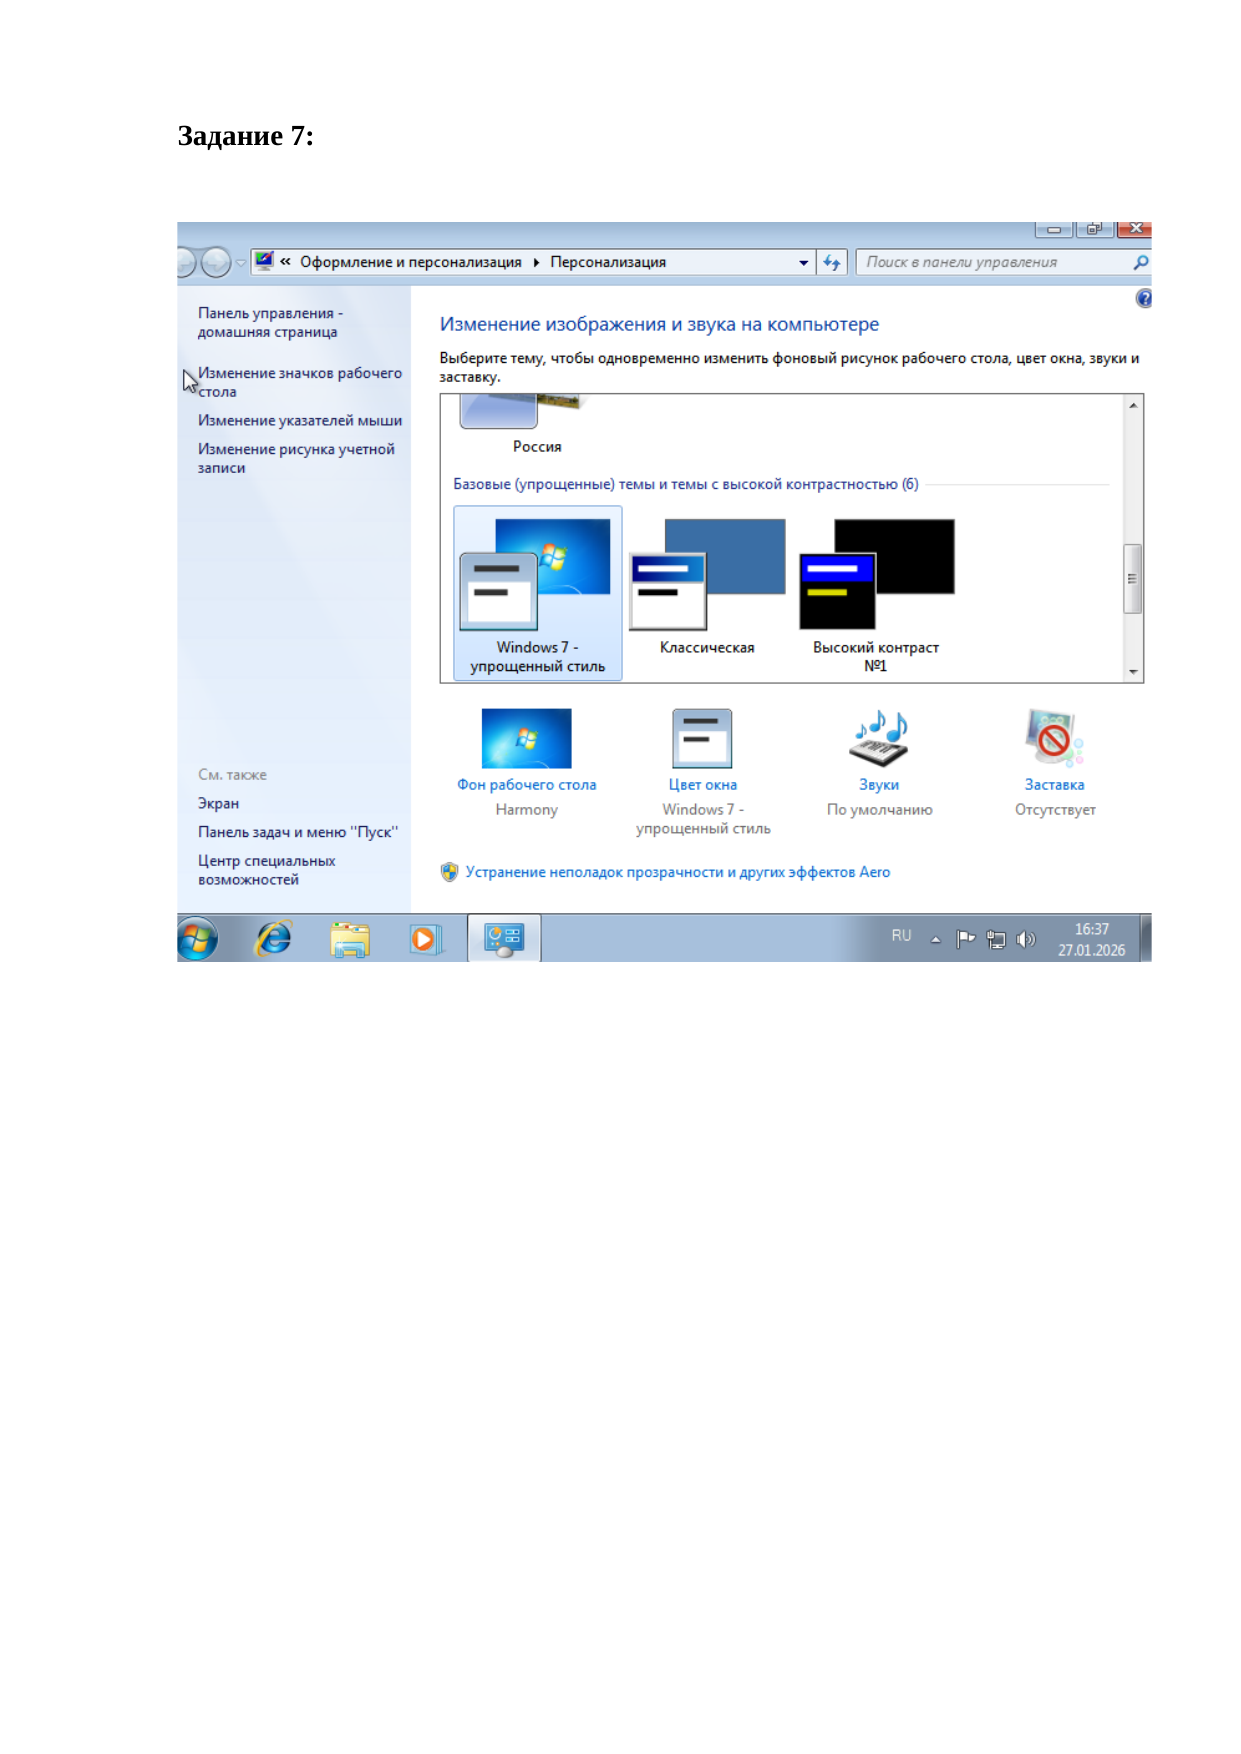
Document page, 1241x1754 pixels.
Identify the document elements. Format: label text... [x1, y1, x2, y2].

text Задание 7: [177, 118, 1152, 152]
picture [177, 222, 1152, 962]
